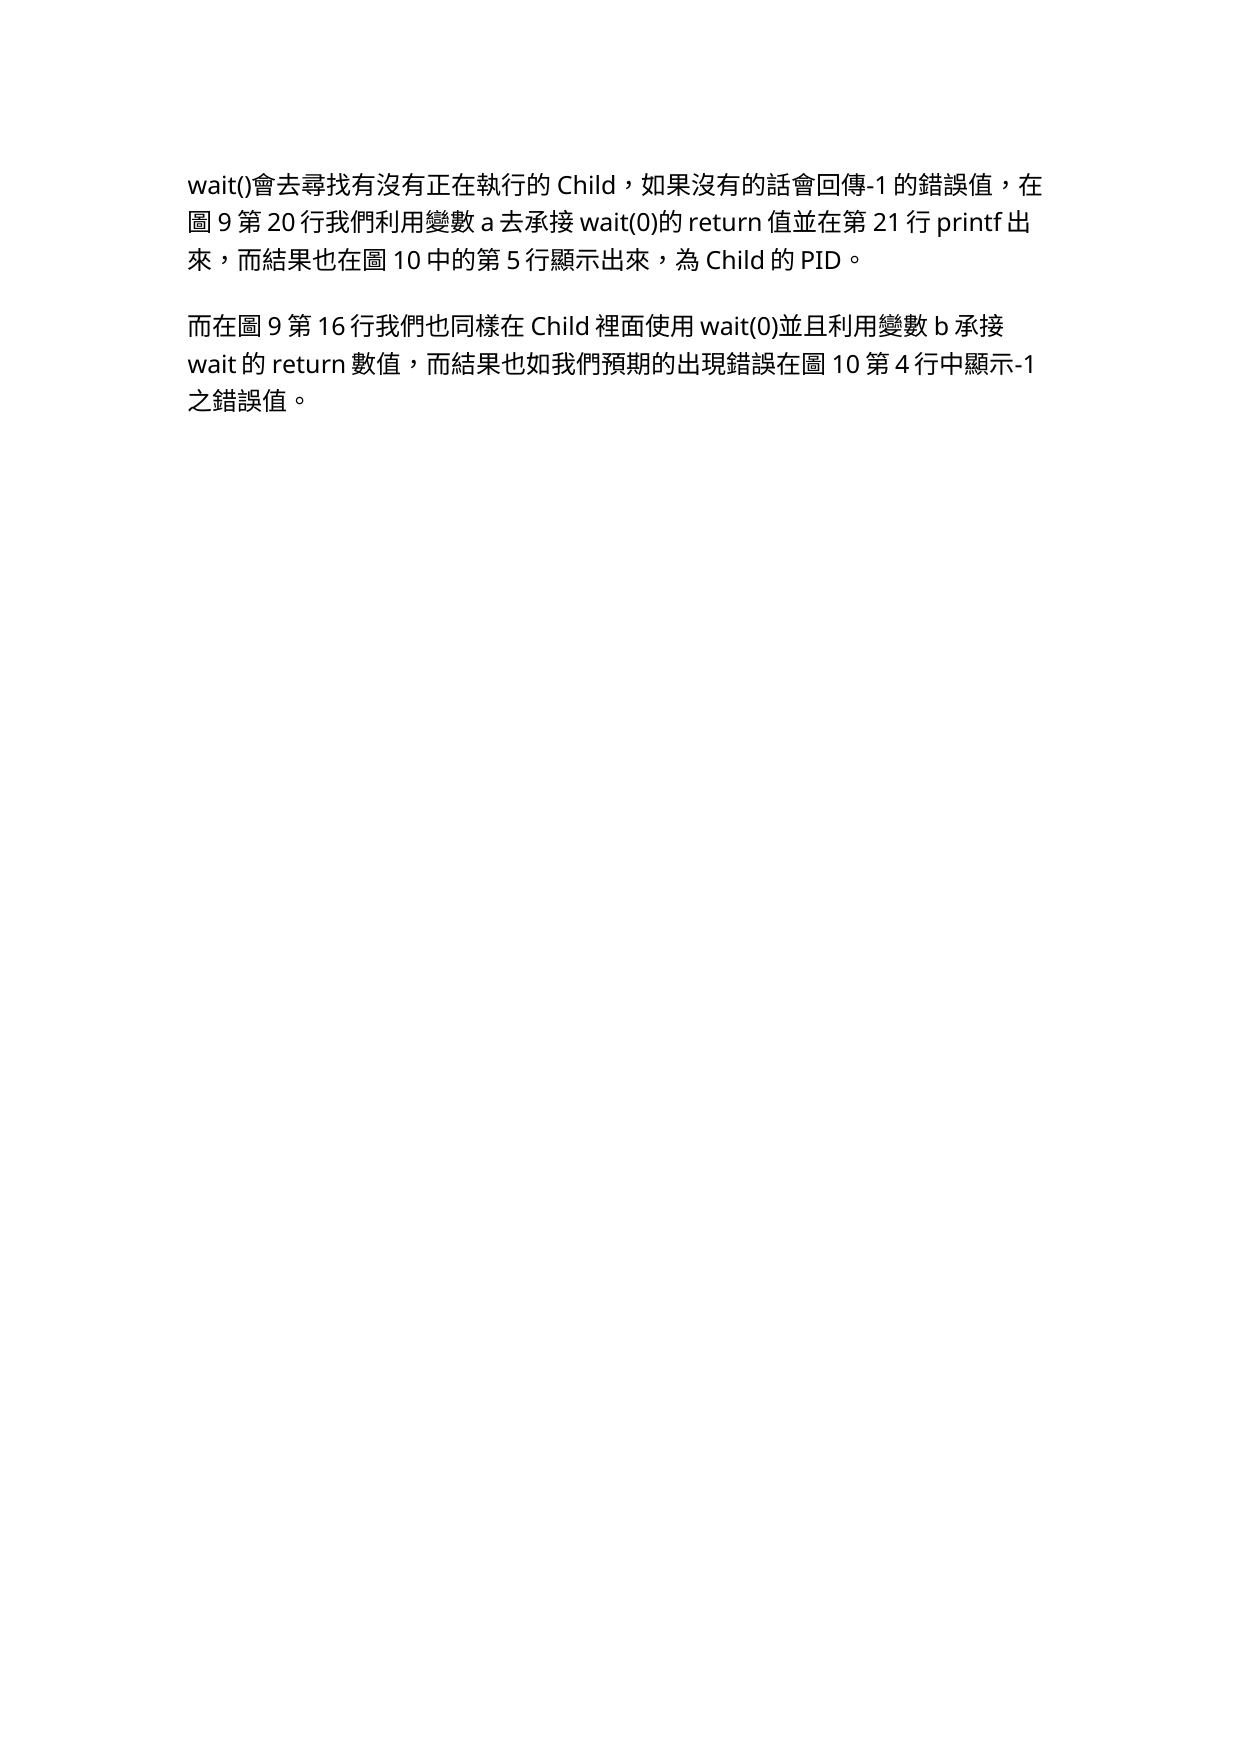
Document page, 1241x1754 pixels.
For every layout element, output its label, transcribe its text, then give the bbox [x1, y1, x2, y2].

text 而在圖9第16行我們也同樣在Child裡面使用wait(0)並且利用變數b承接wait的return數值，而結果也如我們預期的出現錯誤在圖10第4行中顯示-1之錯誤值。 [187, 306, 1053, 419]
text wait()會去尋找有沒有正在執行的Child，如果沒有的話會回傳-1的錯誤值，在圖9第20行我們利用變數a去承接wait(0)的return值並在第21行printf出來，而結果也在圖10中的第5行顯示出來，為Child的PID。 [187, 164, 1053, 277]
